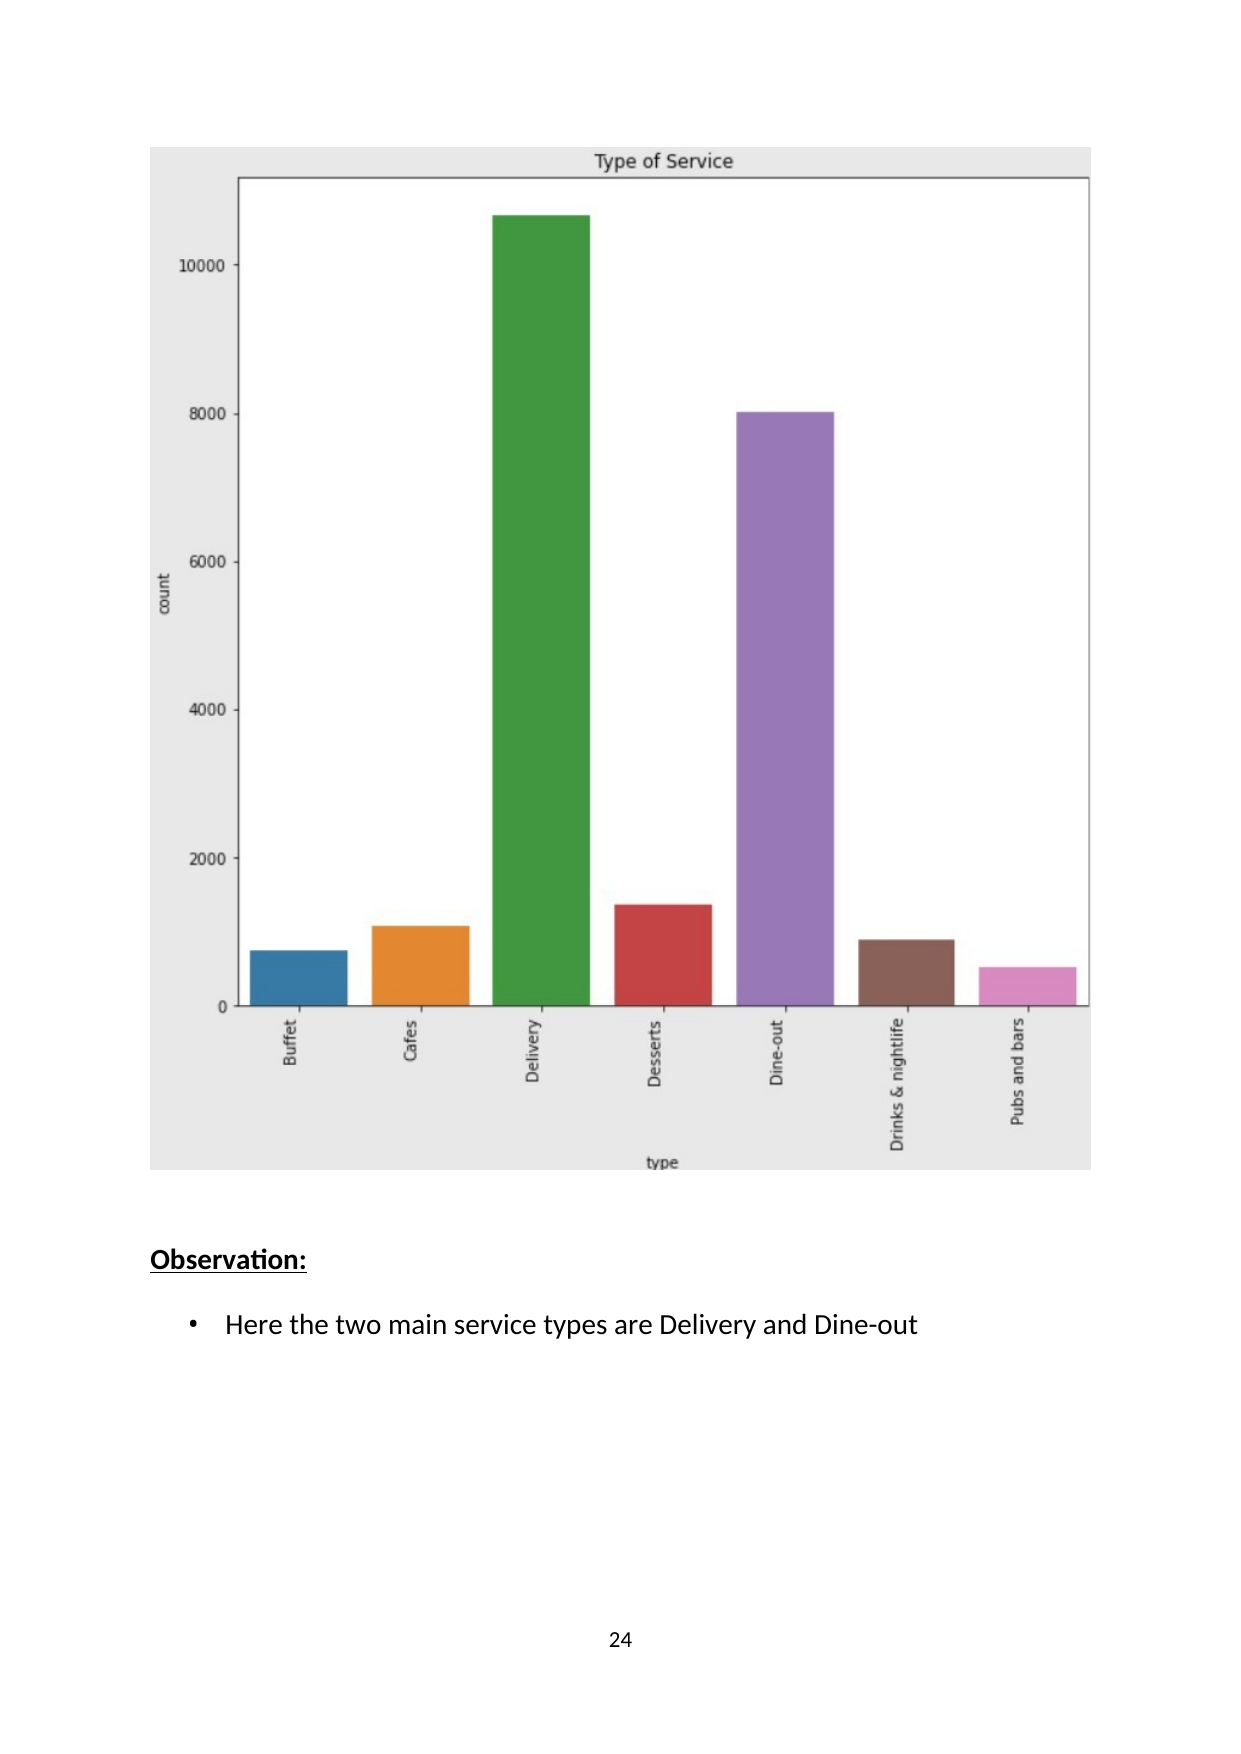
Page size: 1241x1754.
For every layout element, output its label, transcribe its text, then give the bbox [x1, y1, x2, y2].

list Here the two main service types are Delivery and Dine-out [188, 1303, 1230, 1343]
text Observation: [150, 1241, 1230, 1277]
picture [150, 147, 1091, 1170]
